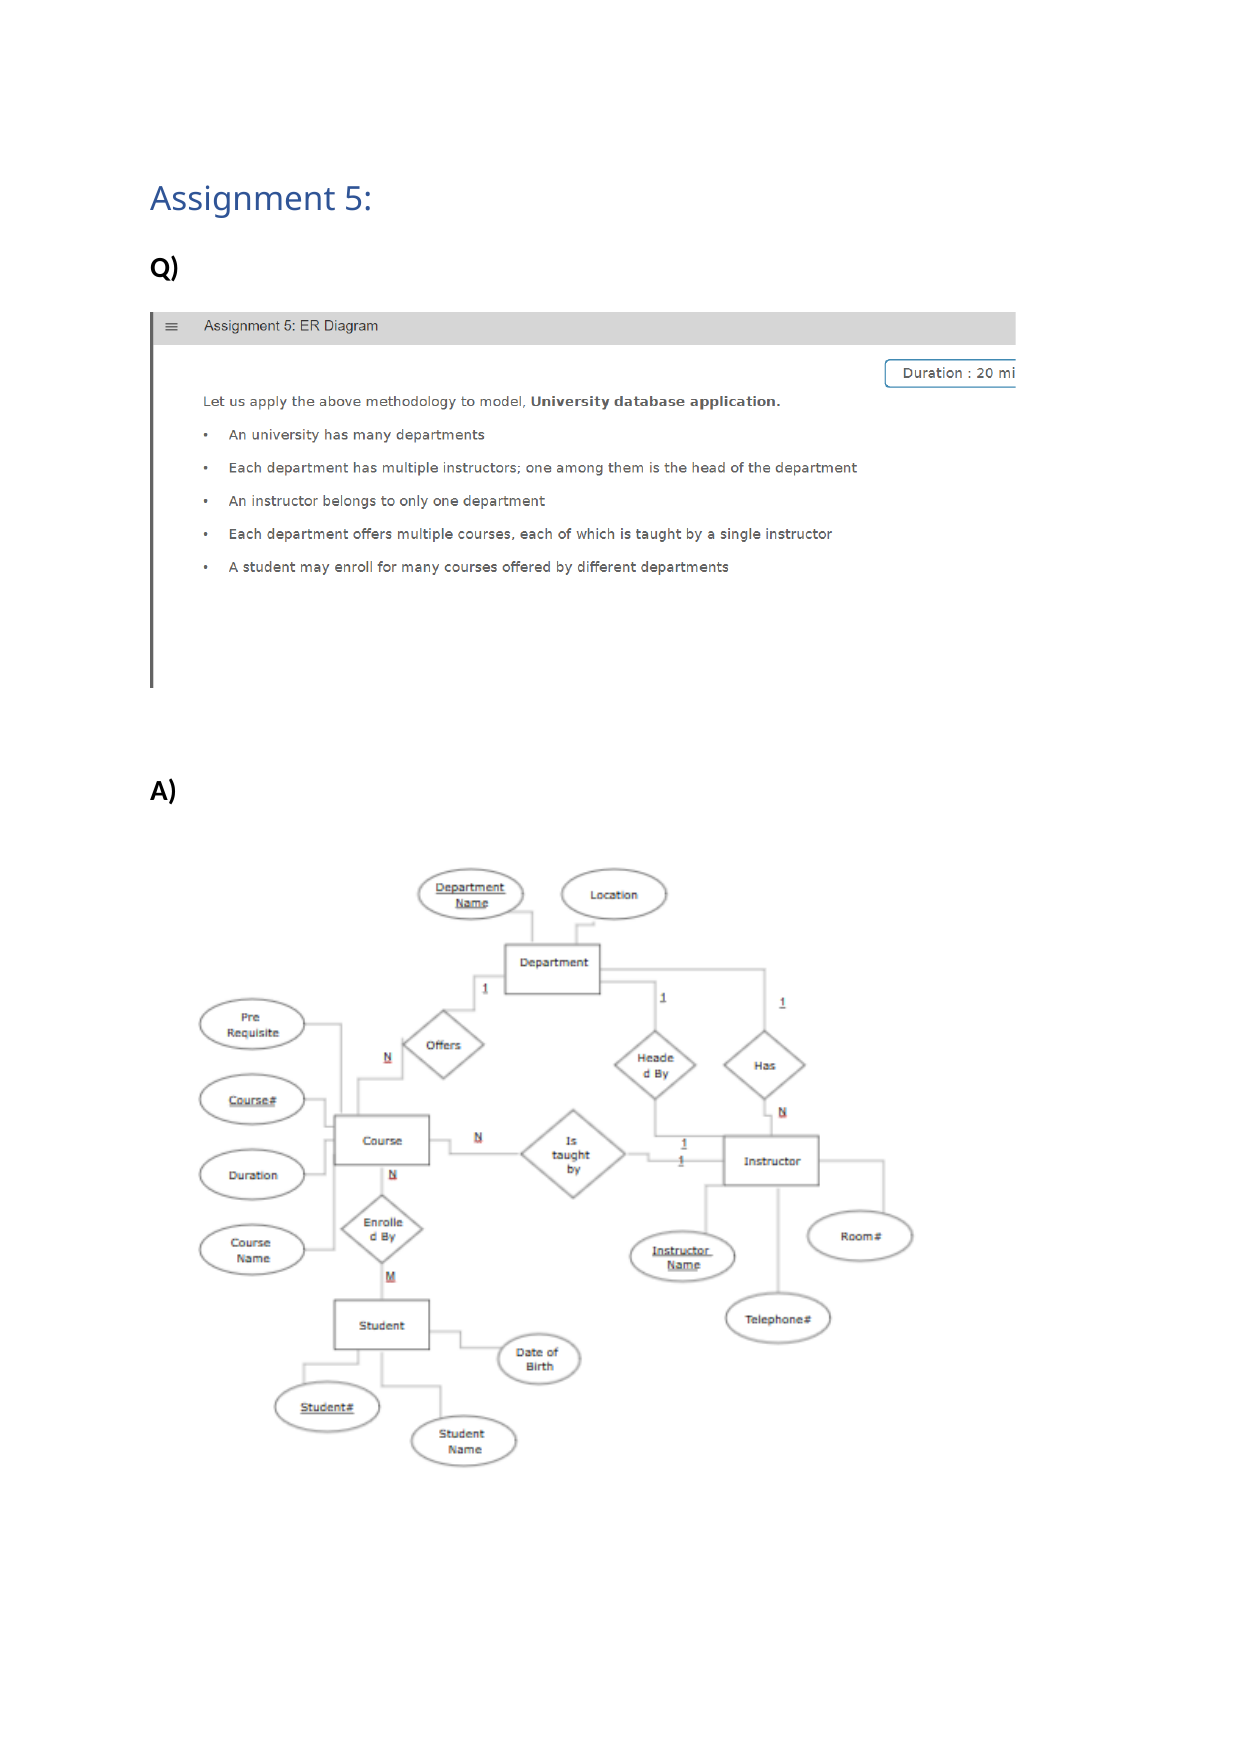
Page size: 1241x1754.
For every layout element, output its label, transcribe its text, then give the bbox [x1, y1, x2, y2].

subtitle A) [150, 772, 1090, 808]
subtitle Q) [150, 249, 1090, 284]
picture [150, 312, 1016, 688]
subtitle Assignment 5: [150, 175, 1090, 220]
picture [150, 835, 928, 1485]
